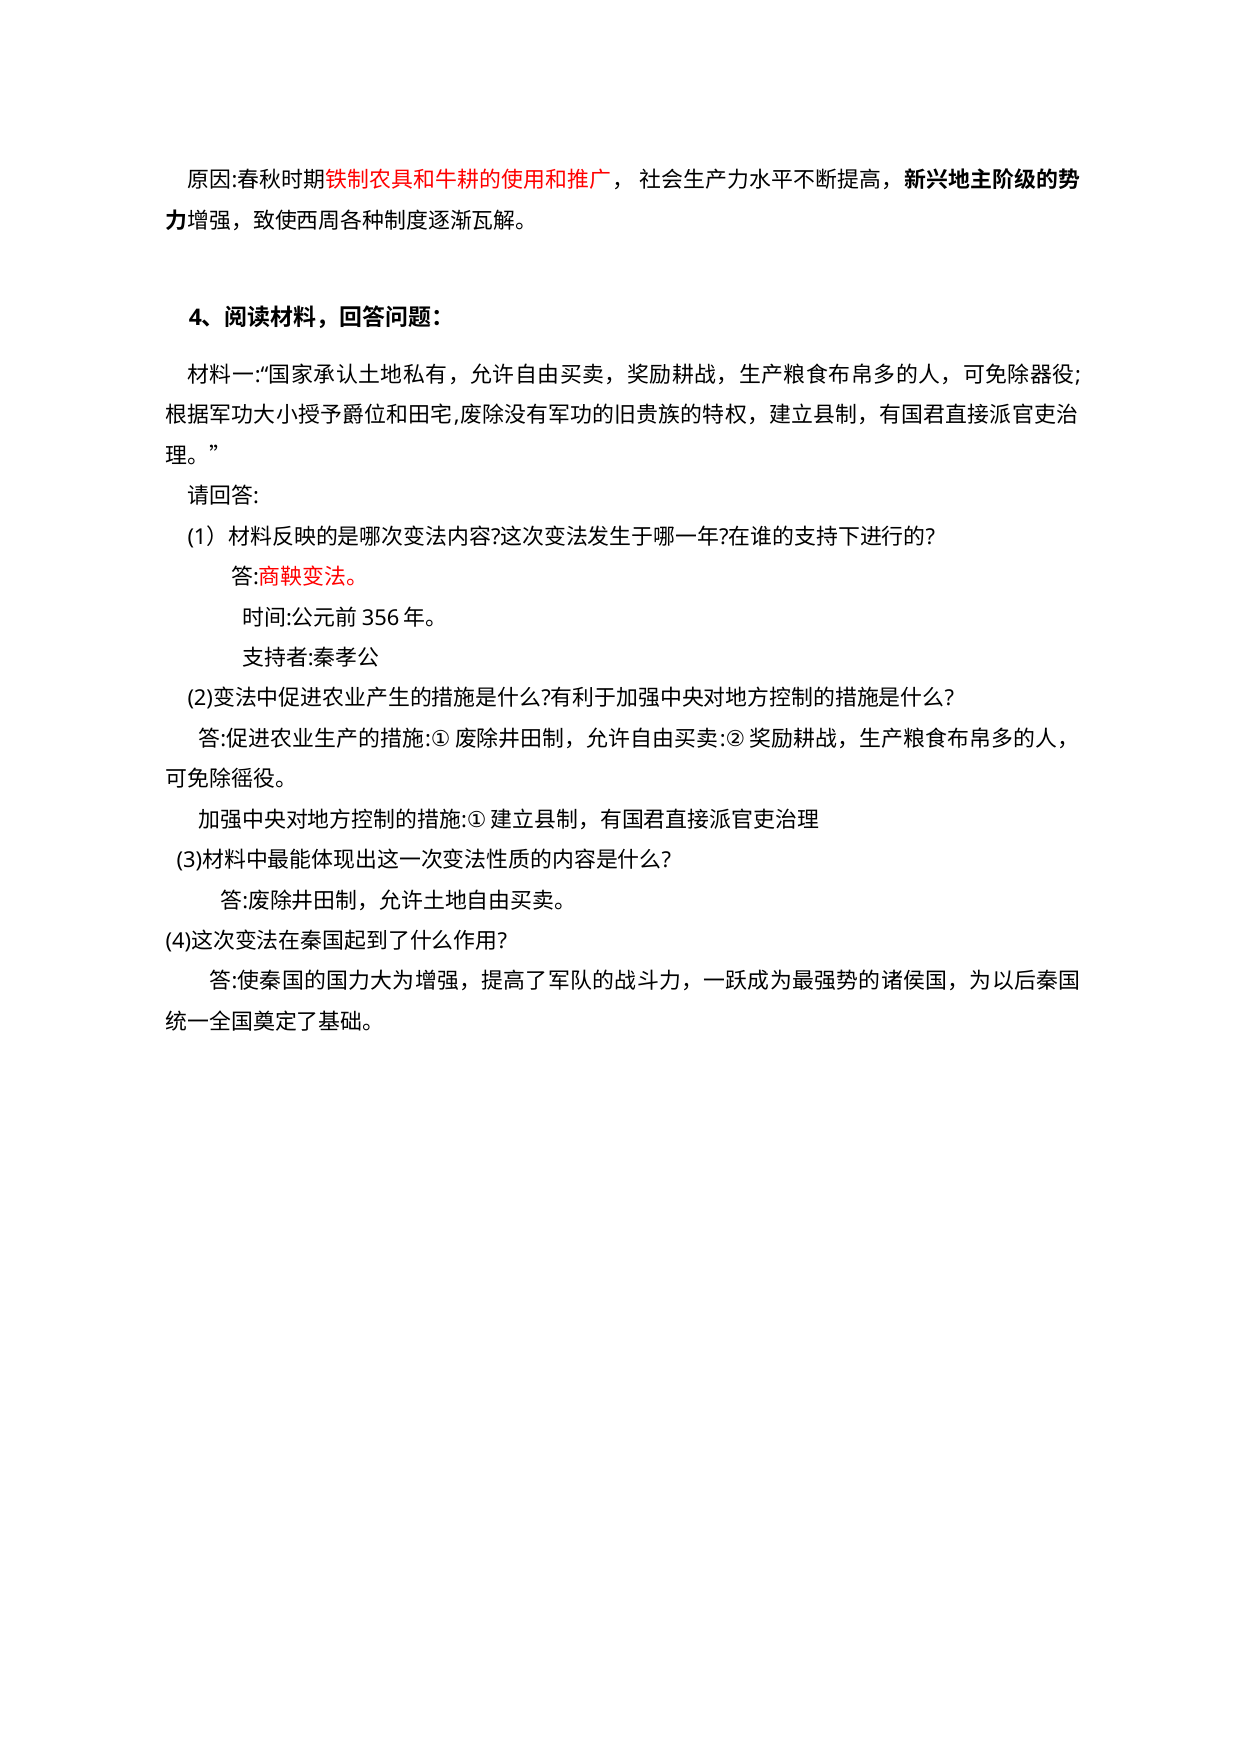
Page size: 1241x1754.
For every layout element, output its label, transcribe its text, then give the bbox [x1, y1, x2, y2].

text 答:商鞅变法。 [165, 559, 1081, 591]
text 支持者:秦孝公 [165, 639, 1081, 672]
text 请回答: [165, 478, 1081, 510]
text (1）材料反映的是哪次变法内容?这次变法发生于哪一年?在谁的支持下进行的? [165, 518, 1081, 551]
text (2)变法中促进农业产生的措施是什么?有利于加强中央对地方控制的措施是什么? [165, 680, 1081, 712]
text 原因:春秋时期铁制农具和牛耕的使用和推广， 社会生产力水平不断提高，新兴地主阶级的势力增强，致使西周各种制度逐渐瓦解。 [165, 162, 1081, 235]
text 答:促进农业生产的措施:①废除井田制，允许自由买卖:②奖励耕战，生产粮食布帛多的人，可免除徭役。 [165, 720, 1081, 793]
text 答:废除井田制，允许土地自由买卖。 [165, 882, 1081, 915]
text 时间:公元前356年。 [165, 599, 1081, 632]
text 材料一:“国家承认土地私有，允许自由买卖，奖励耕战，生产粮食布帛多的人，可免除器役;根据军功大小授予爵位和田宅,废除没有军功的旧贵族的特权，建立县制，有国君直接派官吏治理。” [165, 356, 1081, 470]
text 4、阅读材料，回答问题： [165, 283, 1081, 348]
text 答:使秦国的国力大为增强，提高了军队的战斗力，一跃成为最强势的诸侯国，为以后秦国统一全国奠定了基础。 [165, 963, 1081, 1036]
text (3)材料中最能体现出这一次变法性质的内容是什么? [165, 842, 1081, 874]
text 加强中央对地方控制的措施:①建立县制，有国君直接派官吏治理 [165, 801, 1081, 834]
text (4)这次变法在秦国起到了什么作用? [165, 923, 1081, 955]
